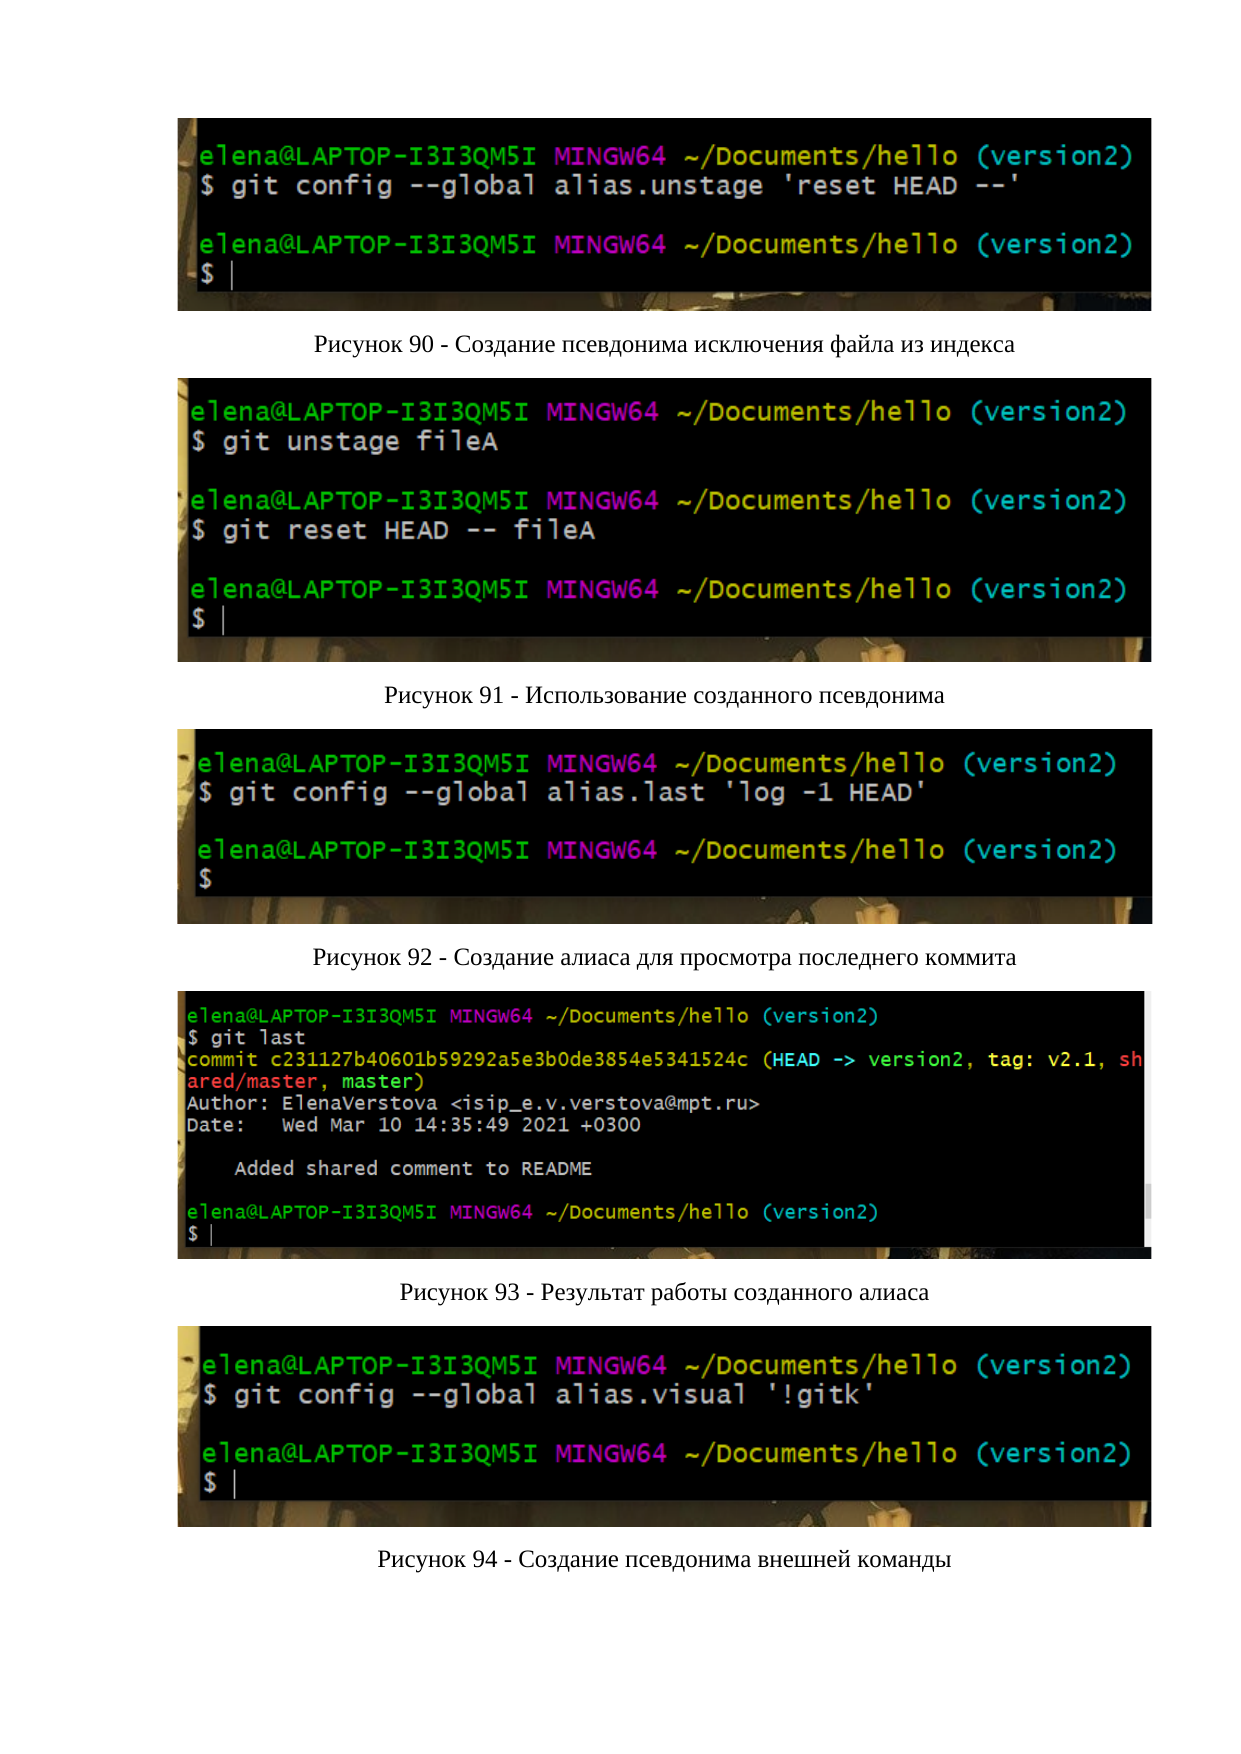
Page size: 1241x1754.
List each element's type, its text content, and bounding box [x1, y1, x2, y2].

picture [177, 378, 1152, 662]
text Рисунок 92 - Создание алиаса для просмотра последнего коммита [177, 942, 1152, 971]
text Рисунок 91 - Использование созданного псевдонима [177, 680, 1152, 708]
picture [177, 1326, 1152, 1527]
picture [177, 729, 1153, 924]
text Рисунок 94 - Создание псевдонима внешней команды [177, 1544, 1152, 1573]
picture [177, 118, 1152, 311]
text Рисунок 93 - Результат работы созданного алиаса [177, 1277, 1152, 1305]
text Рисунок 90 - Создание псевдонима исключения файла из индекса [177, 329, 1152, 358]
picture [177, 991, 1152, 1259]
